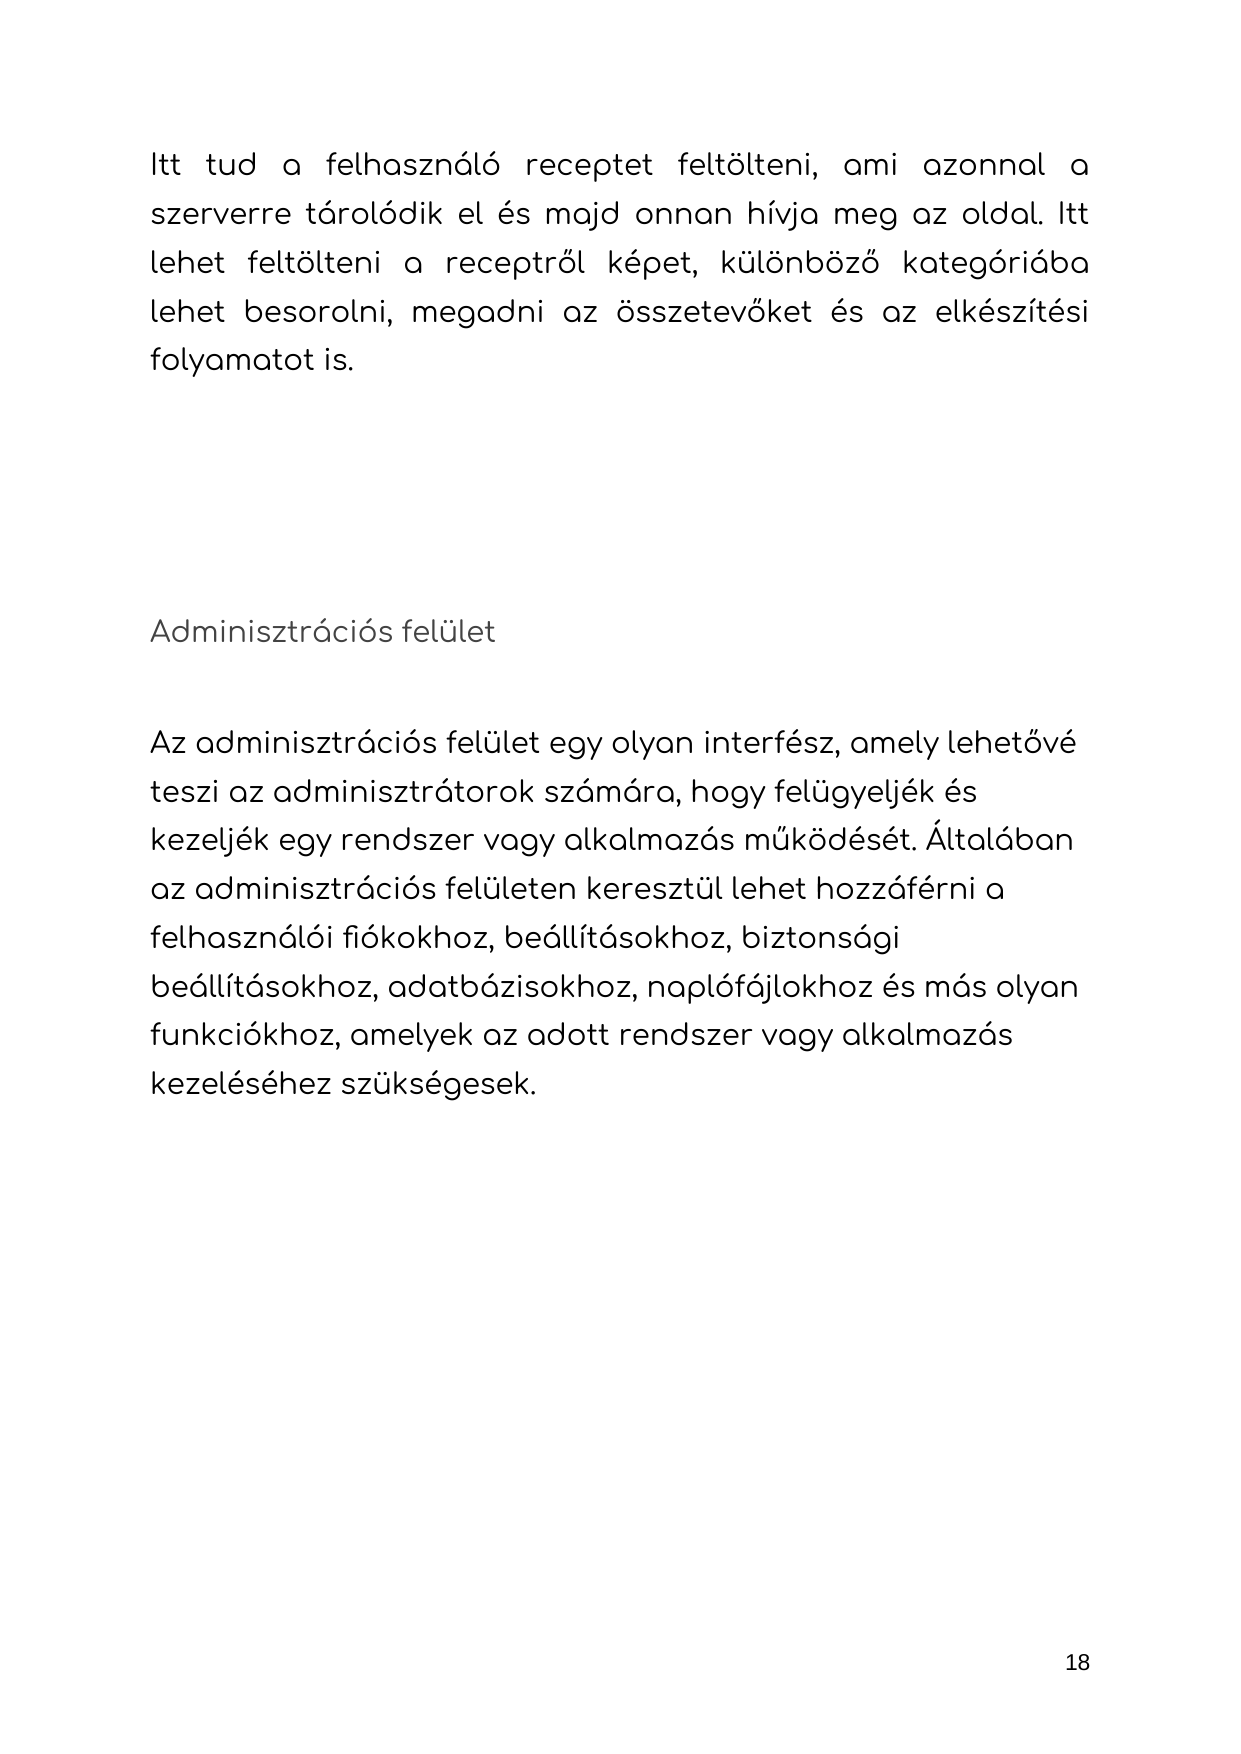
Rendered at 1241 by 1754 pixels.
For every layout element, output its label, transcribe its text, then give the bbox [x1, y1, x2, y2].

text Az adminisztrációs felület egy olyan interfész, amely lehetővé teszi az adminisztrátorok számára, hogy felügyeljék és kezeljék egy rendszer vagy alkalmazás működését. Általában az adminisztrációs felületen keresztül lehet hozzáférni a felhasználói fiókokhoz, beállításokhoz, biztonsági beállításokhoz, adatbázisokhoz, naplófájlokhoz és más olyan funkciókhoz, amelyek az adott rendszer vagy alkalmazás kezeléséhez szükségesek. [150, 727, 1090, 1101]
text Itt tud a felhasználó receptet feltölteni, ami azonnal a szerverre tárolódik el és majd onnan hívja meg az oldal. Itt lehet feltölteni a receptről képet, különböző kategóriába lehet besorolni, megadni az összetevőket és az elkészítési folyamatot is. [150, 150, 1090, 377]
subtitle Adminisztrációs felület [150, 616, 1090, 649]
